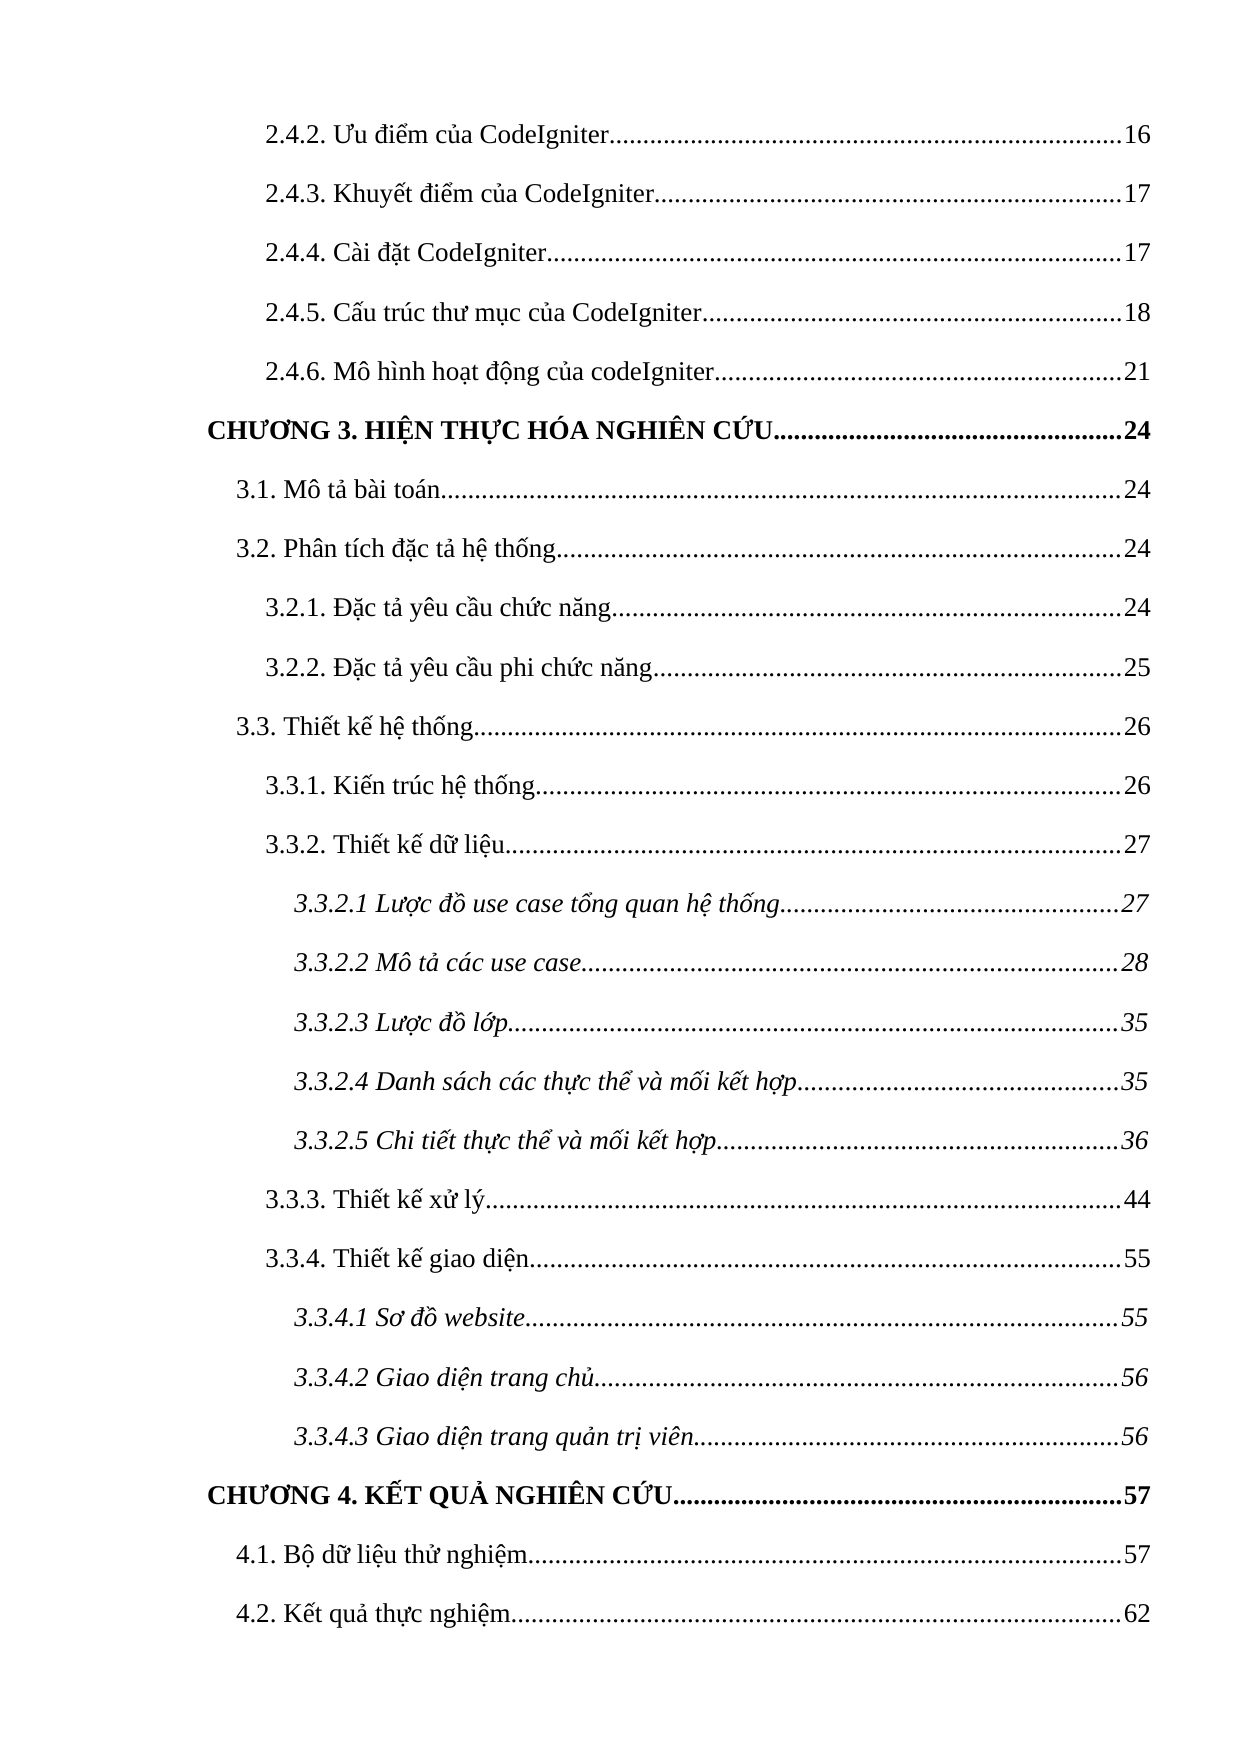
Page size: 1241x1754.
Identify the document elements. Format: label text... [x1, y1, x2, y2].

text 2.4.4. Cài đặt CodeIgniter 17 [265, 236, 1152, 268]
text 3.3.4.1 Sơ đồ website 55 [294, 1301, 1152, 1333]
text 3.3.1. Kiến trúc hệ thống 26 [265, 769, 1152, 800]
text 3.2.1. Đặc tả yêu cầu chức năng 24 [265, 591, 1152, 623]
text 3.3.4.2 Giao diện trang chủ 56 [294, 1361, 1152, 1392]
text 2.4.6. Mô hình hoạt động của codeIgniter 21 [265, 355, 1152, 386]
text 3.3. Thiết kế hệ thống 26 [236, 710, 1152, 741]
text 3.3.2. Thiết kế dữ liệu 27 [265, 828, 1152, 859]
text 4.2. Kết quả thực nghiệm 62 [236, 1597, 1152, 1628]
text 2.4.3. Khuyết điểm của CodeIgniter 17 [265, 177, 1152, 208]
text 3.3.3. Thiết kế xử lý 44 [265, 1183, 1152, 1214]
text 3.2. Phân tích đặc tả hệ thống 24 [236, 532, 1152, 563]
text 3.3.2.2 Mô tả các use case 28 [294, 946, 1152, 978]
text 3.1. Mô tả bài toán 24 [236, 473, 1152, 504]
text 3.2.2. Đặc tả yêu cầu phi chức năng 25 [265, 651, 1152, 682]
text CHƯƠNG 3. HIỆN THỰC HÓA NGHIÊN CỨU 24 [207, 414, 1152, 445]
text 2.4.2. Ưu điểm của CodeIgniter 16 [265, 118, 1152, 149]
text 3.3.2.3 Lược đồ lớp 35 [294, 1006, 1152, 1037]
text 3.3.2.1 Lược đồ use case tổng quan hệ thống 27 [294, 887, 1152, 918]
text 3.3.4.3 Giao diện trang quản trị viên 56 [294, 1420, 1152, 1451]
text 3.3.2.5 Chi tiết thực thể và mối kết hợp 36 [294, 1124, 1152, 1155]
text 2.4.5. Cấu trúc thư mục của CodeIgniter 18 [265, 296, 1152, 327]
text 3.3.2.4 Danh sách các thực thể và mối kết hợp 35 [294, 1065, 1152, 1096]
text CHƯƠNG 4. KẾT QUẢ NGHIÊN CỨU 57 [207, 1479, 1152, 1510]
text 3.3.4. Thiết kế giao diện 55 [265, 1242, 1152, 1273]
text 4.1. Bộ dữ liệu thử nghiệm 57 [236, 1538, 1152, 1569]
